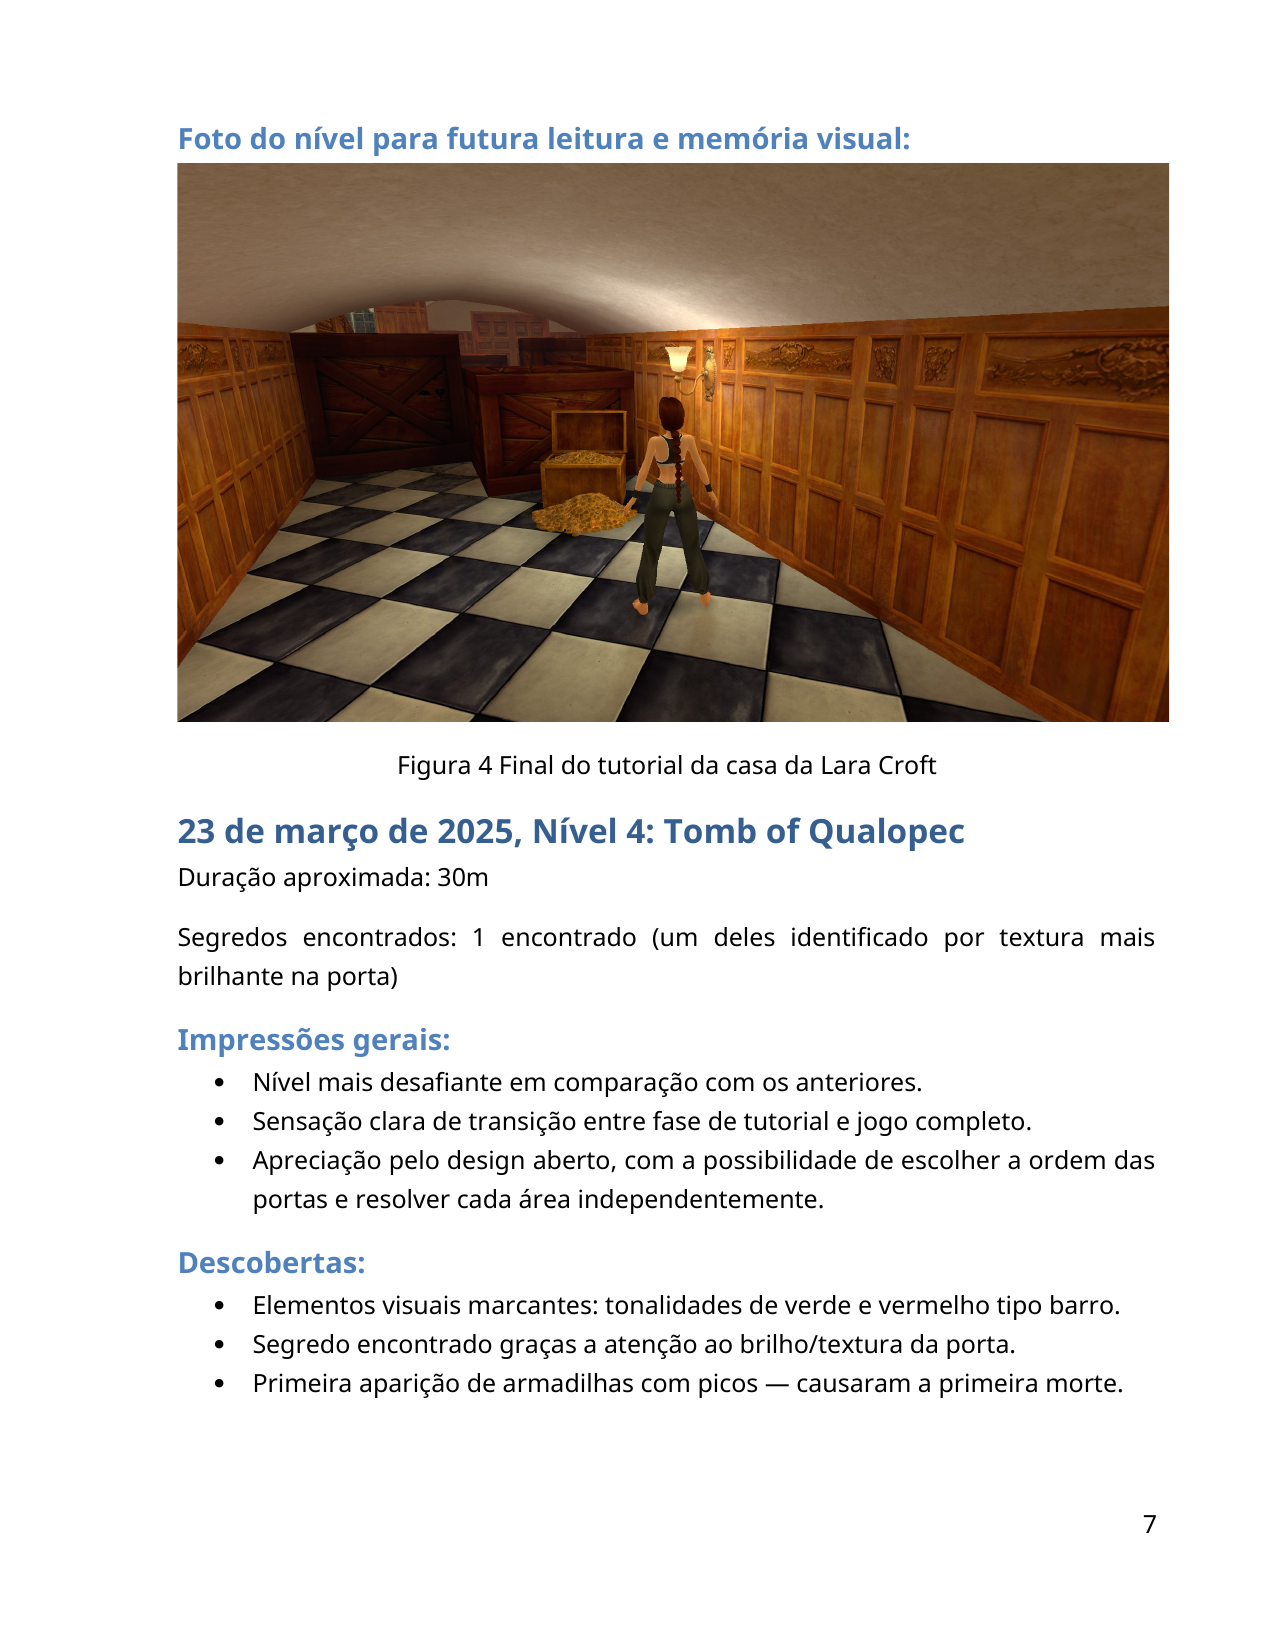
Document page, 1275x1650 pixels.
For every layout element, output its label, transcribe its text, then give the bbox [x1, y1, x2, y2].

list Sensação clara de transição entre fase de tutorial e jogo completo. [215, 1104, 1157, 1138]
list Apreciação pelo design aberto, com a possibilidade de escolher a ordem das portas e resolver cada área independentemente. [215, 1143, 1157, 1216]
picture [177, 163, 1170, 722]
list Segredo encontrado graças a atenção ao brilho/textura da porta. [215, 1327, 1157, 1361]
list Nível mais desafiante em comparação com os anteriores. [215, 1065, 1157, 1099]
text Figura 4 Final do tutorial da casa da Lara Croft [177, 748, 1157, 782]
subtitle 23 de março de 2025, Nível 4: Tomb of Qualopec [177, 808, 1157, 853]
subtitle Foto do nível para futura leitura e memória visual: [177, 118, 1157, 158]
text Segredos encontrados: 1 encontrado (um deles identificado por textura mais brilhante na porta) [177, 920, 1157, 993]
subtitle Impressões gerais: [177, 1019, 1157, 1059]
text Duração aproximada: 30m [177, 860, 1157, 894]
list Elementos visuais marcantes: tonalidades de verde e vermelho tipo barro. [215, 1288, 1157, 1322]
list Primeira aparição de armadilhas com picos — causaram a primeira morte. [215, 1366, 1157, 1400]
subtitle Descobertas: [177, 1242, 1157, 1282]
